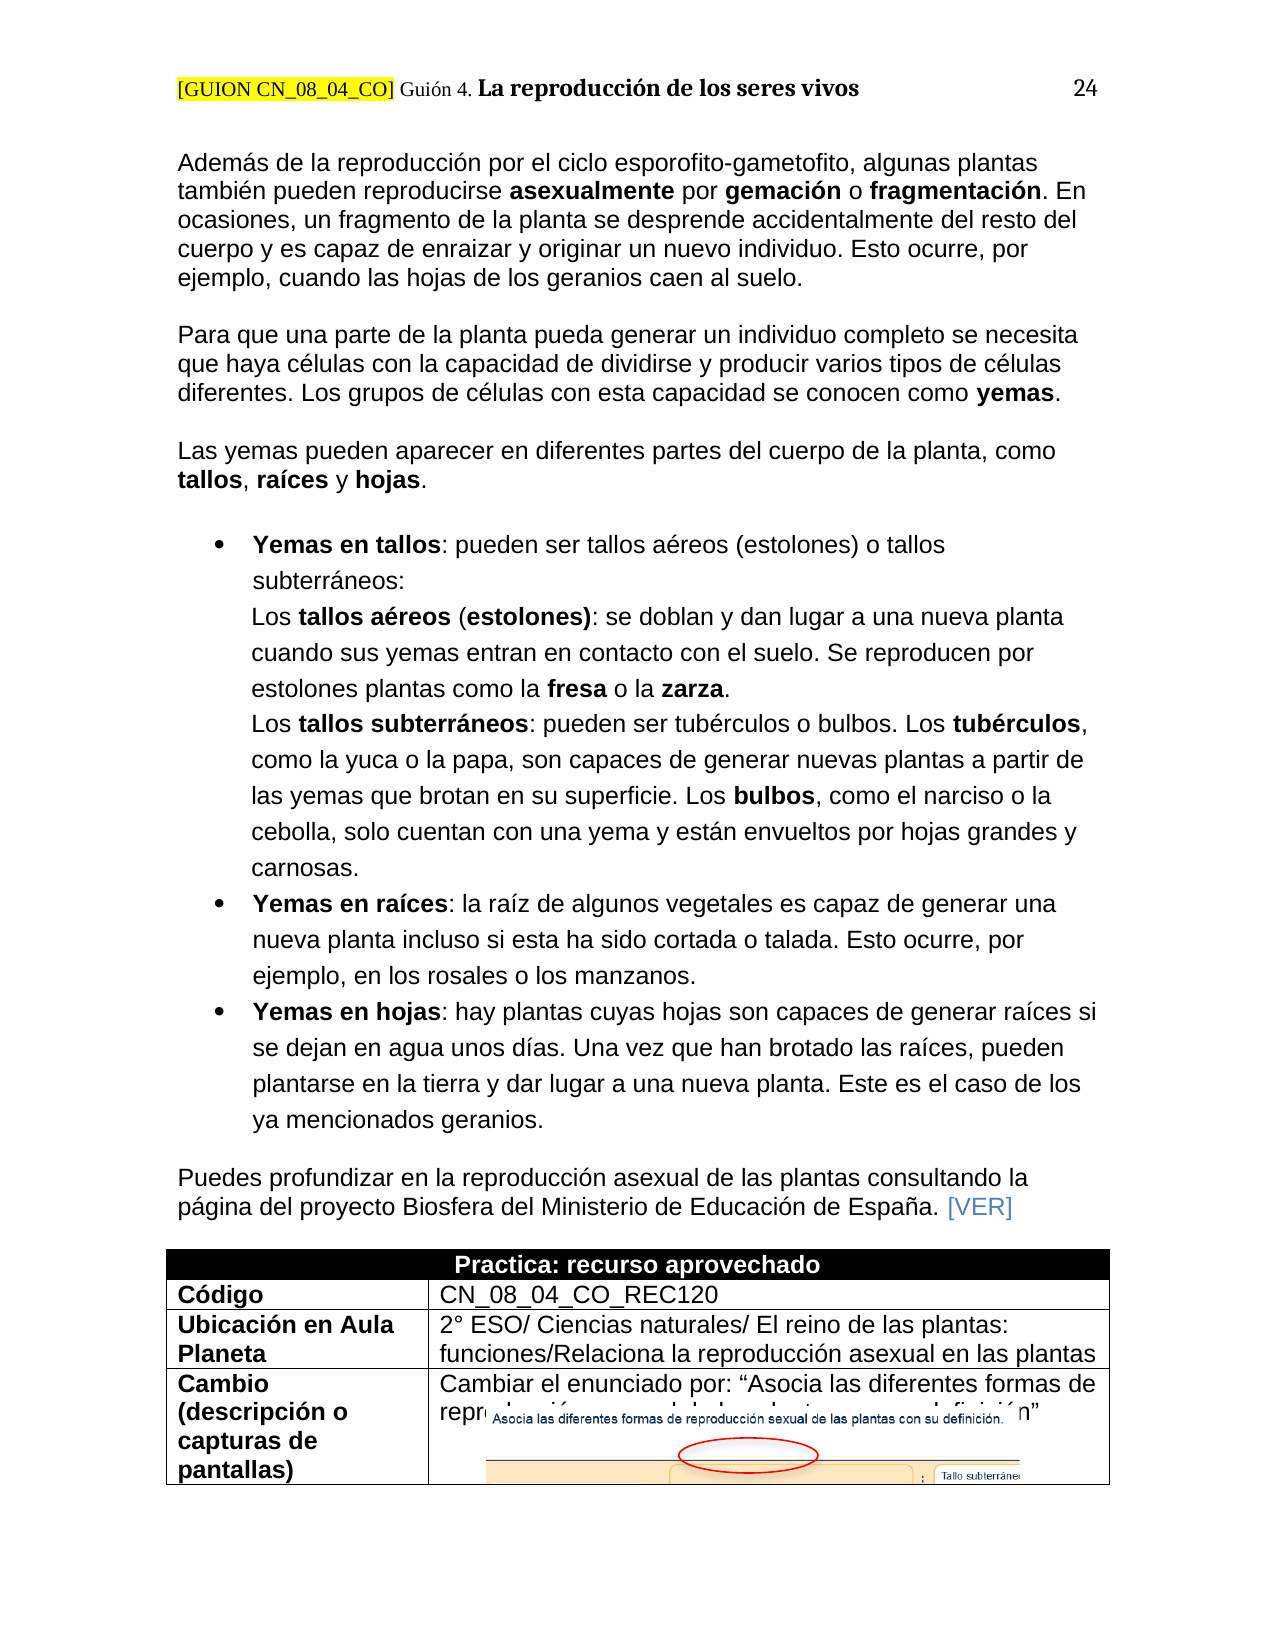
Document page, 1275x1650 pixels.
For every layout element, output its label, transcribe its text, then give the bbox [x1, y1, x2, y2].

text Los tallos aéreos (estolones): se doblan y dan lugar a una nueva planta cuando sus yemas entran en contacto con el suelo. Se reproducen por estolones plantas como la fresa o la zarza. [251, 594, 1098, 702]
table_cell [429, 1369, 1109, 1483]
table_header Practica: recurso aprovechado [167, 1250, 1109, 1279]
table_cell Ubicación en Aula Planeta [167, 1310, 428, 1367]
text Para que una parte de la planta pueda generar un individuo completo se necesita que haya células con la capacidad de dividirse y producir varios tipos de células diferentes. Los grupos de células con esta capacidad se conocen como yemas. [177, 321, 1098, 407]
text Además de la reproducción por el ciclo esporofito-gametofito, algunas plantas también pueden reproducirse asexualmente por gemación o fragmentación. En ocasiones, un fragmento de la planta se desprende accidentalmente del resto del cuerpo y es capaz de enraizar y originar un nuevo individuo. Esto ocurre, por ejemplo, cuando las hojas de los geranios caen al suelo. [177, 148, 1098, 291]
table_cell CN_08_04_CO_REC120 [429, 1280, 1109, 1309]
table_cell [167, 1369, 428, 1483]
table_cell 2° ESO/ Ciencias naturales/ El reino de las plantas: funciones/Relaciona la reproducción asexual en las plantas [429, 1310, 1109, 1367]
text Puedes profundizar en la reproducción asexual de las plantas consultando la página del proyecto Biosfera del Ministerio de Educación de España. [VER] [177, 1163, 1098, 1220]
picture [486, 1406, 1020, 1484]
list Yemas en raíces: la raíz de algunos vegetales es capaz de generar una nueva planta incluso si esta ha sido cortada o talada. Esto ocurre, por ejemplo, en los rosales o los manzanos. [215, 882, 1098, 990]
list Yemas en hojas: hay plantas cuyas hojas son capaces de generar raíces si se dejan en agua unos días. Una vez que han brotado las raíces, pueden plantarse en la tierra y dar lugar a una nueva planta. Este es el caso de los ya mencionados geranios. [215, 990, 1098, 1133]
list Yemas en tallos: pueden ser tallos aéreos (estolones) o tallos subterráneos: [215, 523, 1098, 594]
text Los tallos subterráneos: pueden ser tubérculos o bulbos. Los tubérculos, como la yuca o la papa, son capaces de generar nuevas plantas a partir de las yemas que brotan en su superficie. Los bulbos, como el narciso o la cebolla, solo cuentan con una yema y están envueltos por hojas grandes y carnosas. [251, 702, 1098, 882]
table_cell Código [167, 1280, 428, 1309]
text Las yemas pueden aparecer en diferentes partes del cuerpo de la planta, como tallos, raíces y hojas. [177, 436, 1098, 493]
